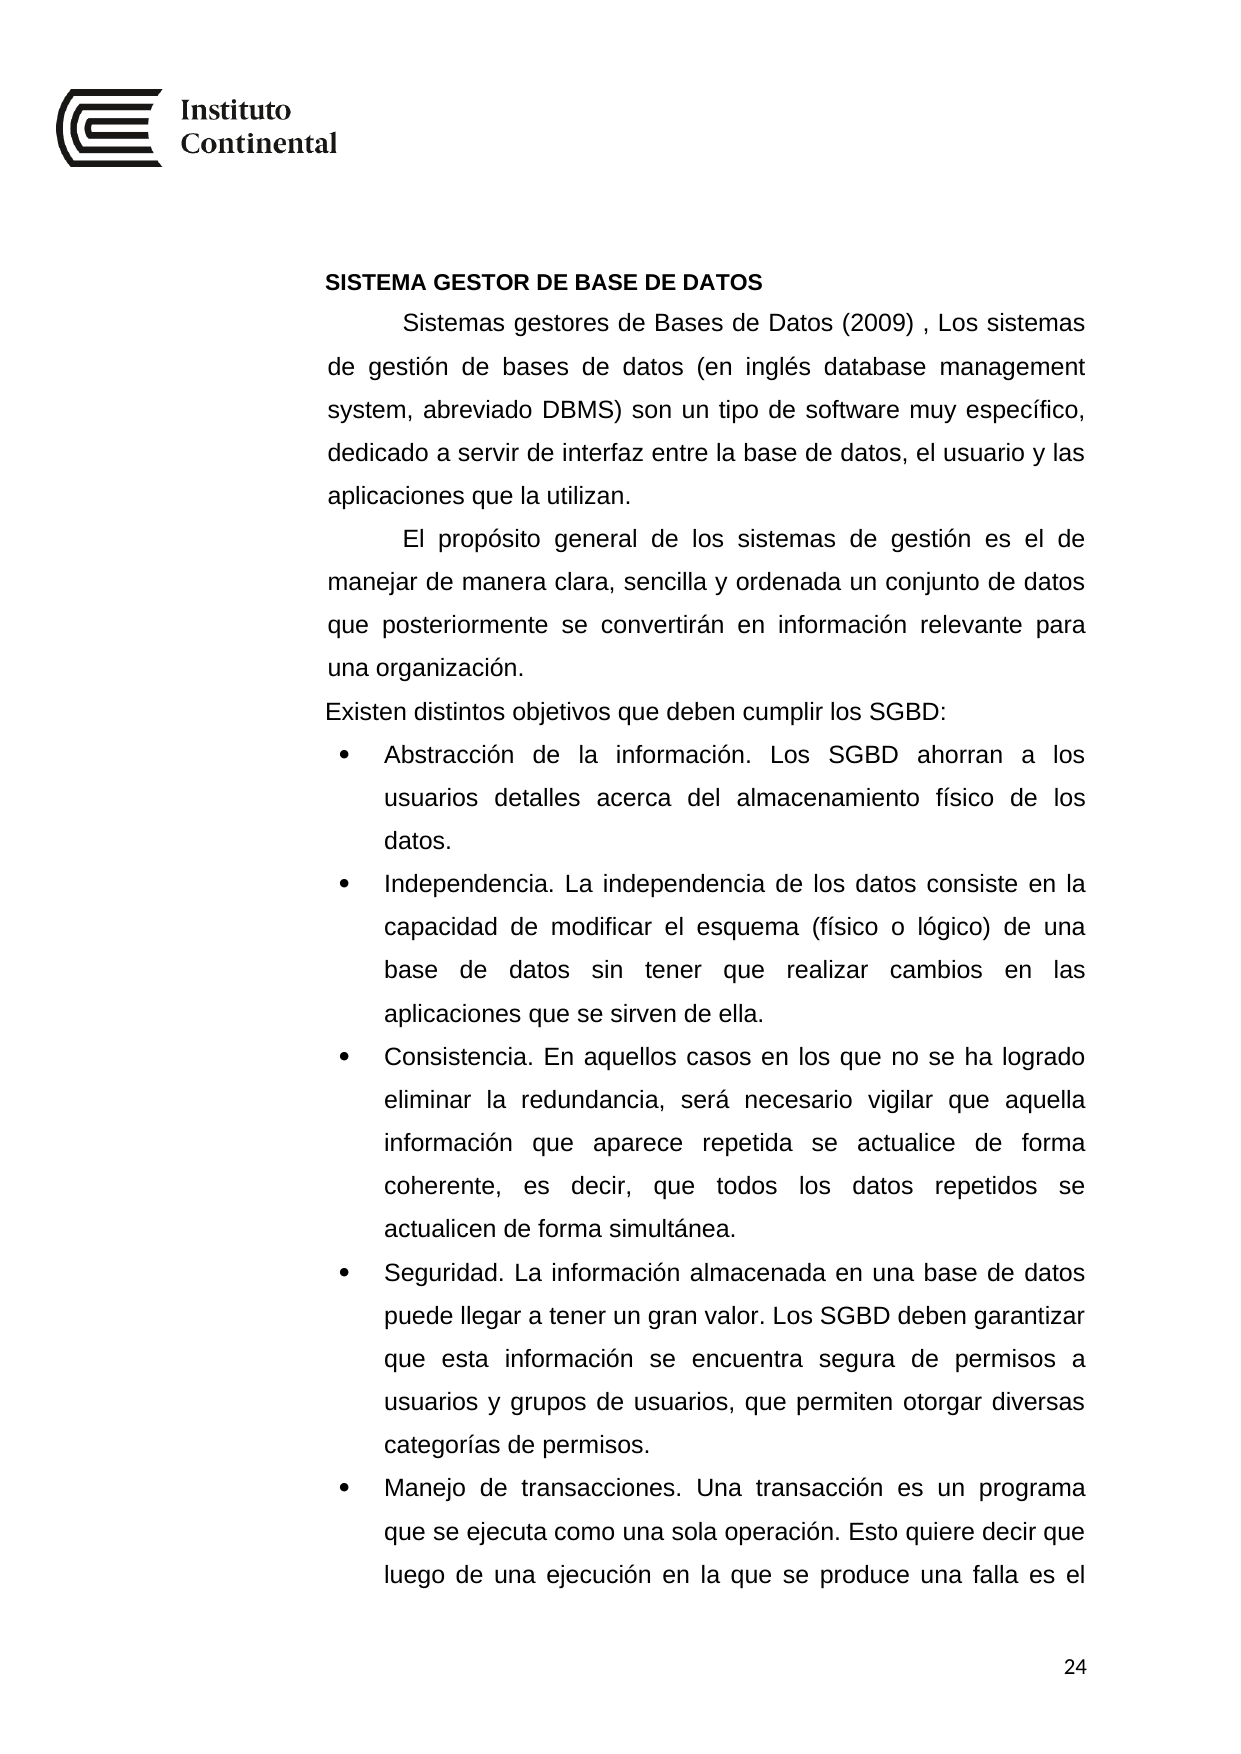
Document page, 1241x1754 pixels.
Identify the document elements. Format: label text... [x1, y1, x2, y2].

list Seguridad. La información almacenada en una base de datos puede llegar a tener un gran valor. Los SGBD deben garantizar que esta información se encuentra segura de permisos a usuarios y grupos de usuarios, que permiten otorgar diversas categorías de permisos. [340, 1257, 1087, 1459]
text El propósito general de los sistemas de gestión es el de manejar de manera clara, sencilla y ordenada un conjunto de datos que posteriormente se convertirán en información relevante para una organización. [327, 524, 1087, 682]
list Abstracción de la información. Los SGBD ahorran a los usuarios detalles acerca del almacenamiento físico de los datos. [340, 740, 1087, 855]
list Consistencia. En aquellos casos en los que no se ha logrado eliminar la redundancia, será necesario vigilar que aquella información que aparece repetida se actualice de forma coherente, es decir, que todos los datos repetidos se actualicen de forma simultánea. [340, 1042, 1087, 1243]
text SISTEMA GESTOR DE BASE DE DATOS [250, 269, 1087, 295]
text Sistemas gestores de Bases de Datos (2009) , Los sistemas de gestión de bases de datos (en inglés database management system, abreviado DBMS) son un tipo de software muy específico, dedicado a servir de interfaz entre la base de datos, el usuario y las aplicaciones que la utilizan. [327, 308, 1087, 510]
text Existen distintos objetivos que deben cumplir los SGBD: [250, 697, 1087, 725]
picture [56, 89, 337, 167]
list Independencia. La independencia de los datos consiste en la capacidad de modificar el esquema (físico o lógico) de una base de datos sin tener que realizar cambios en las aplicaciones que se sirven de ella. [340, 869, 1087, 1027]
